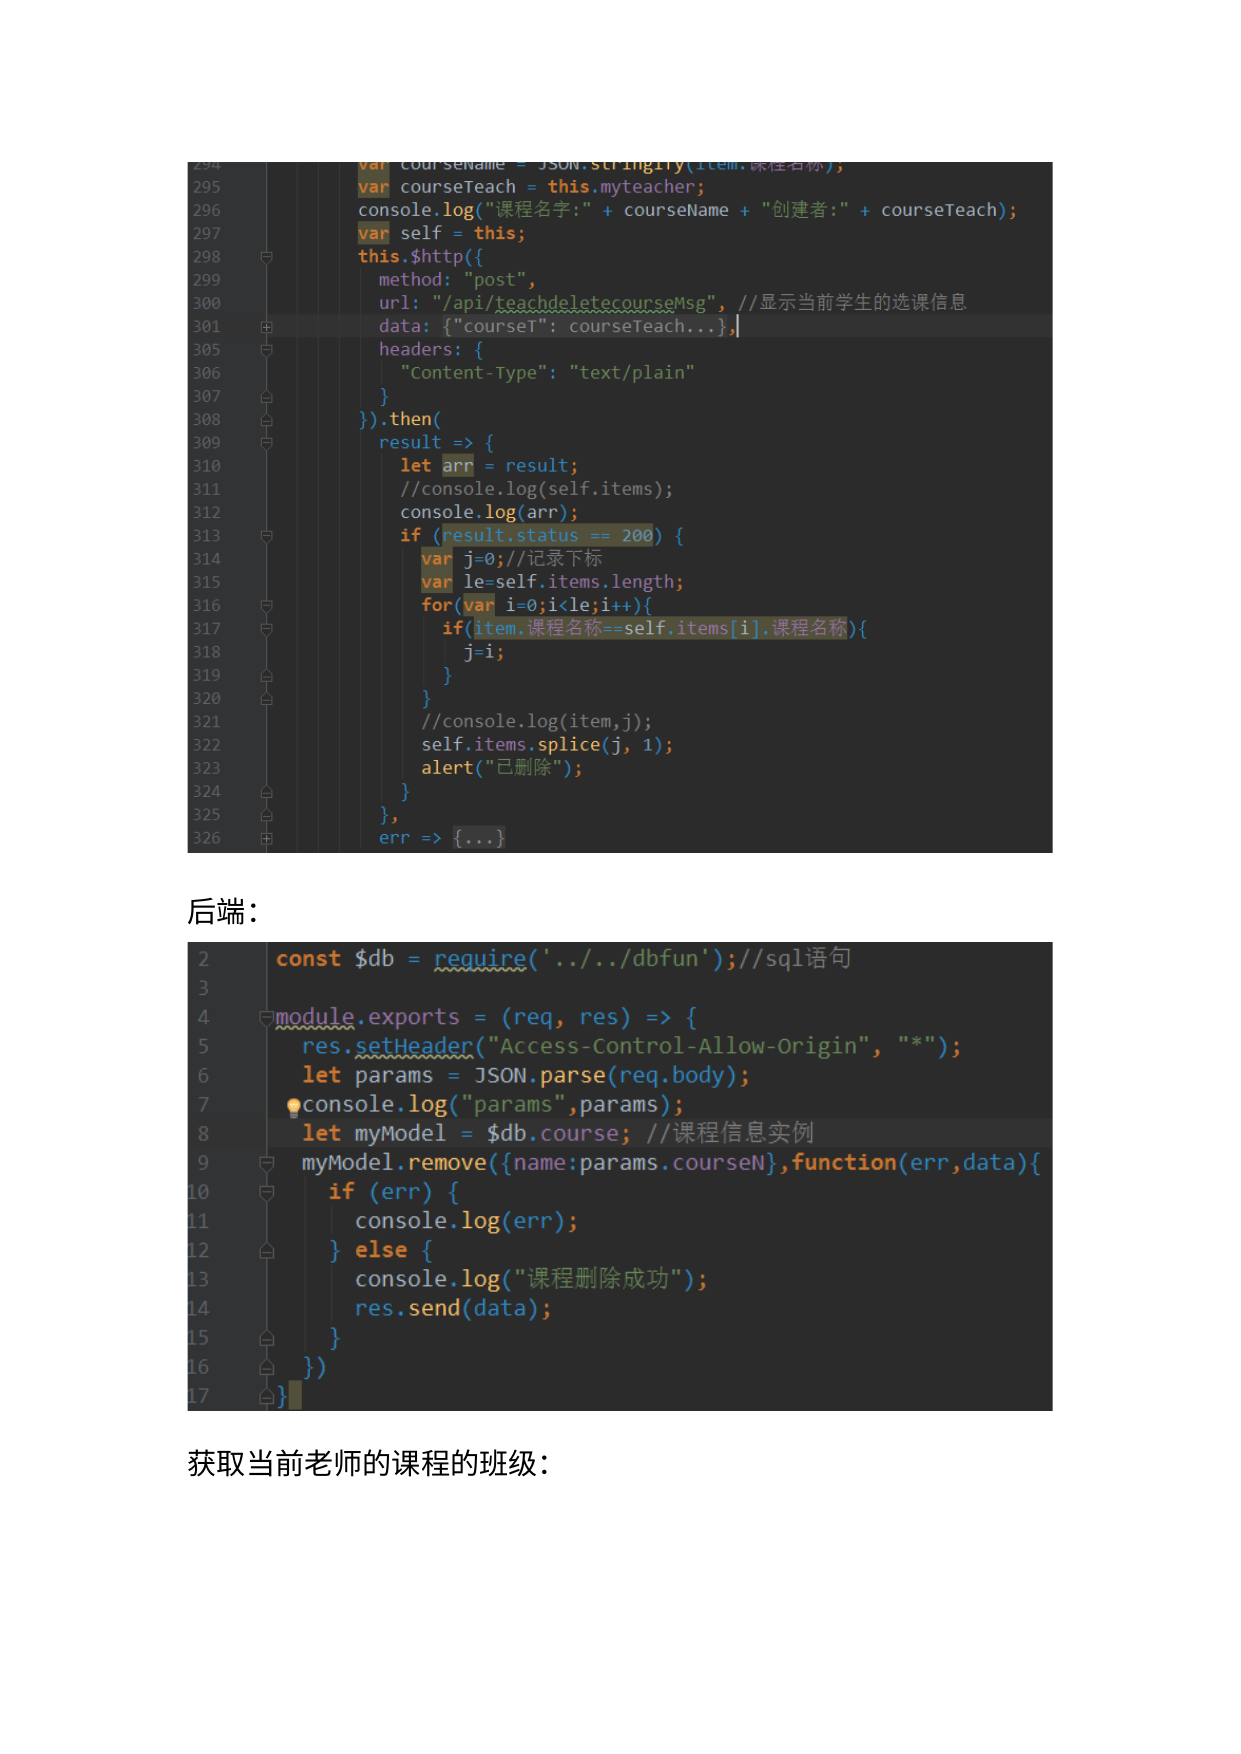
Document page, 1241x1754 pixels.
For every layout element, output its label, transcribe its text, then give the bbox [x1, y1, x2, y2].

picture [187, 162, 1053, 853]
picture [187, 942, 1053, 1411]
text 获取当前老师的课程的班级： [187, 1429, 1053, 1494]
text 后端： [187, 877, 1053, 942]
